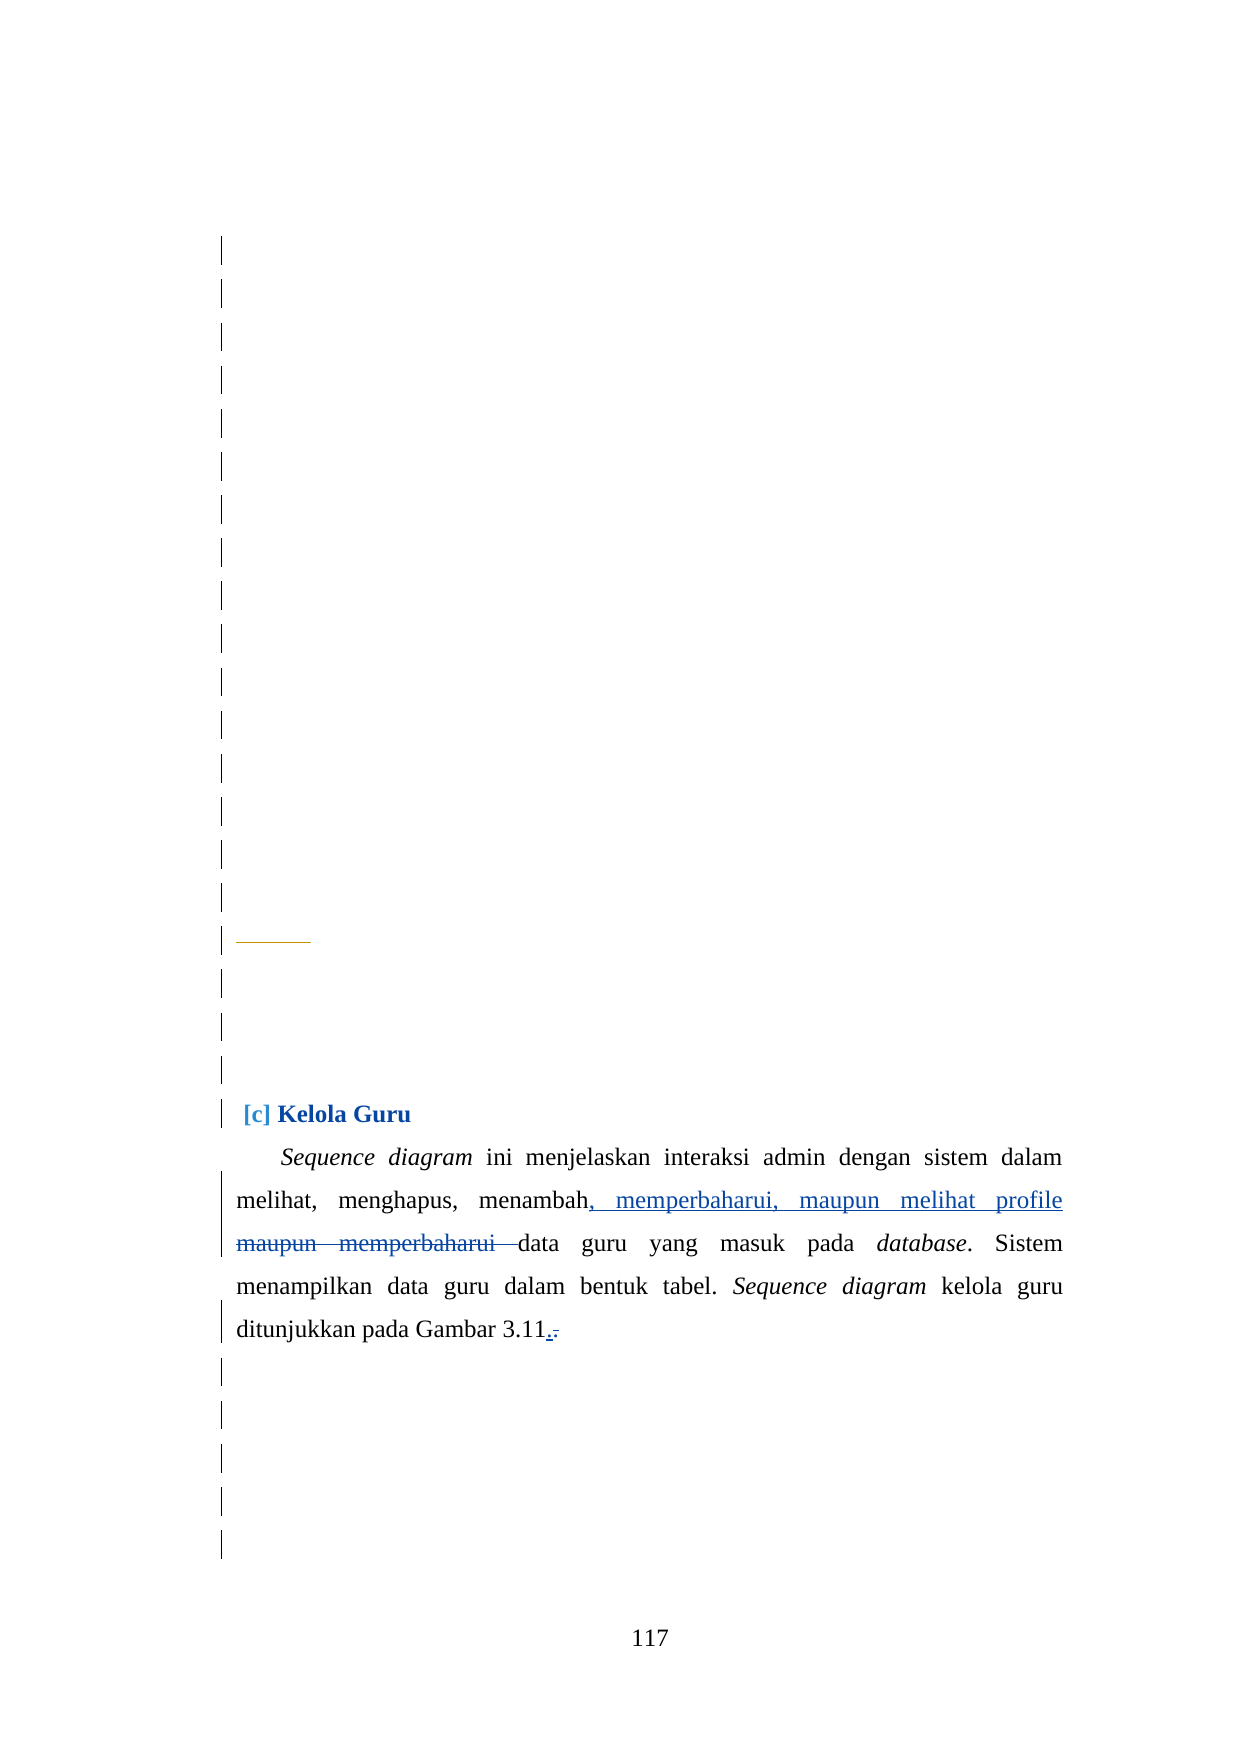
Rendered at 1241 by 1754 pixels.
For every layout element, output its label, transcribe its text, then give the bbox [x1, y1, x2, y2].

list Kelola Guru [243, 1099, 1063, 1127]
text Sequence diagram ini menjelaskan interaksi admin dengan sistem dalam melihat, menghapus, menambahdata guru yang masuk pada database. Sistem menampilkan data guru dalam bentuk tabel. Sequence diagram kelola guru ditunjukkan pada Gambar 3.11 [236, 1142, 1063, 1343]
